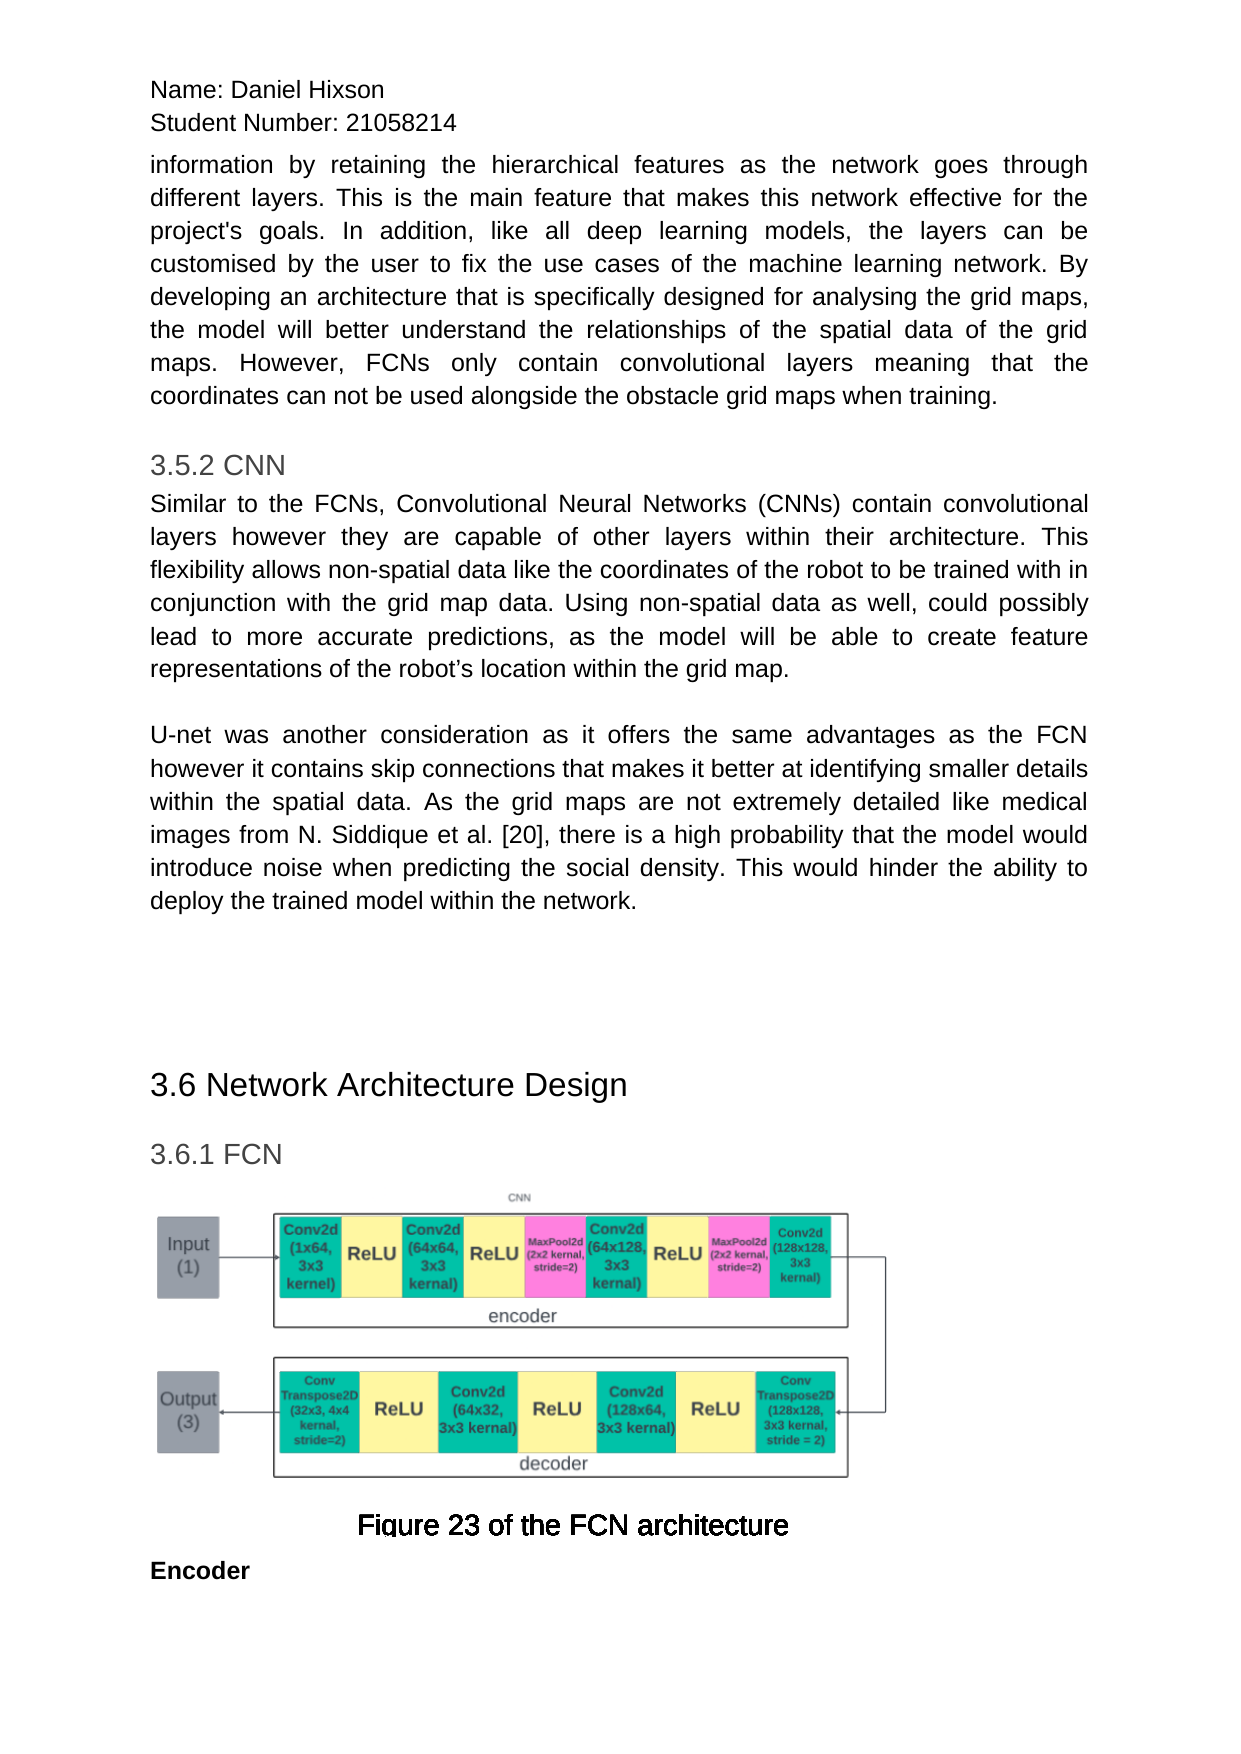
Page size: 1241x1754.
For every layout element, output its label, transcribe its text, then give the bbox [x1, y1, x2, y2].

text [150, 150, 1090, 410]
text Similar to the FCNs, Convolutional Neural Networks (CNNs) contain convolutional layers however they are capable of other layers within their architecture. This flexibility allows non-spatial data like the coordinates of the robot to be trained with in conjunction with the grid map data. Using non-spatial data as well, could possibly lead to more accurate predictions, as the model will be able to create feature representations of the robot’s location within the grid map. [150, 489, 1090, 683]
picture [150, 1178, 892, 1500]
subtitle 3.6.1 FCN [150, 1137, 1090, 1170]
subtitle 3.5.2 CNN [150, 447, 1090, 481]
subtitle 3.6 Network Architecture Design [150, 1065, 1090, 1103]
text U-net was another consideration as it offers the same advantages as the FCN however it contains skip connections that makes it better at identifying smaller details within the spatial data. As the grid maps are not extremely detailed like medical images from N. Siddique et al. [20], there is a high probability that the model would introduce noise when predicting the social density. This would hinder the ability to deploy the trained model within the network. [150, 721, 1090, 914]
